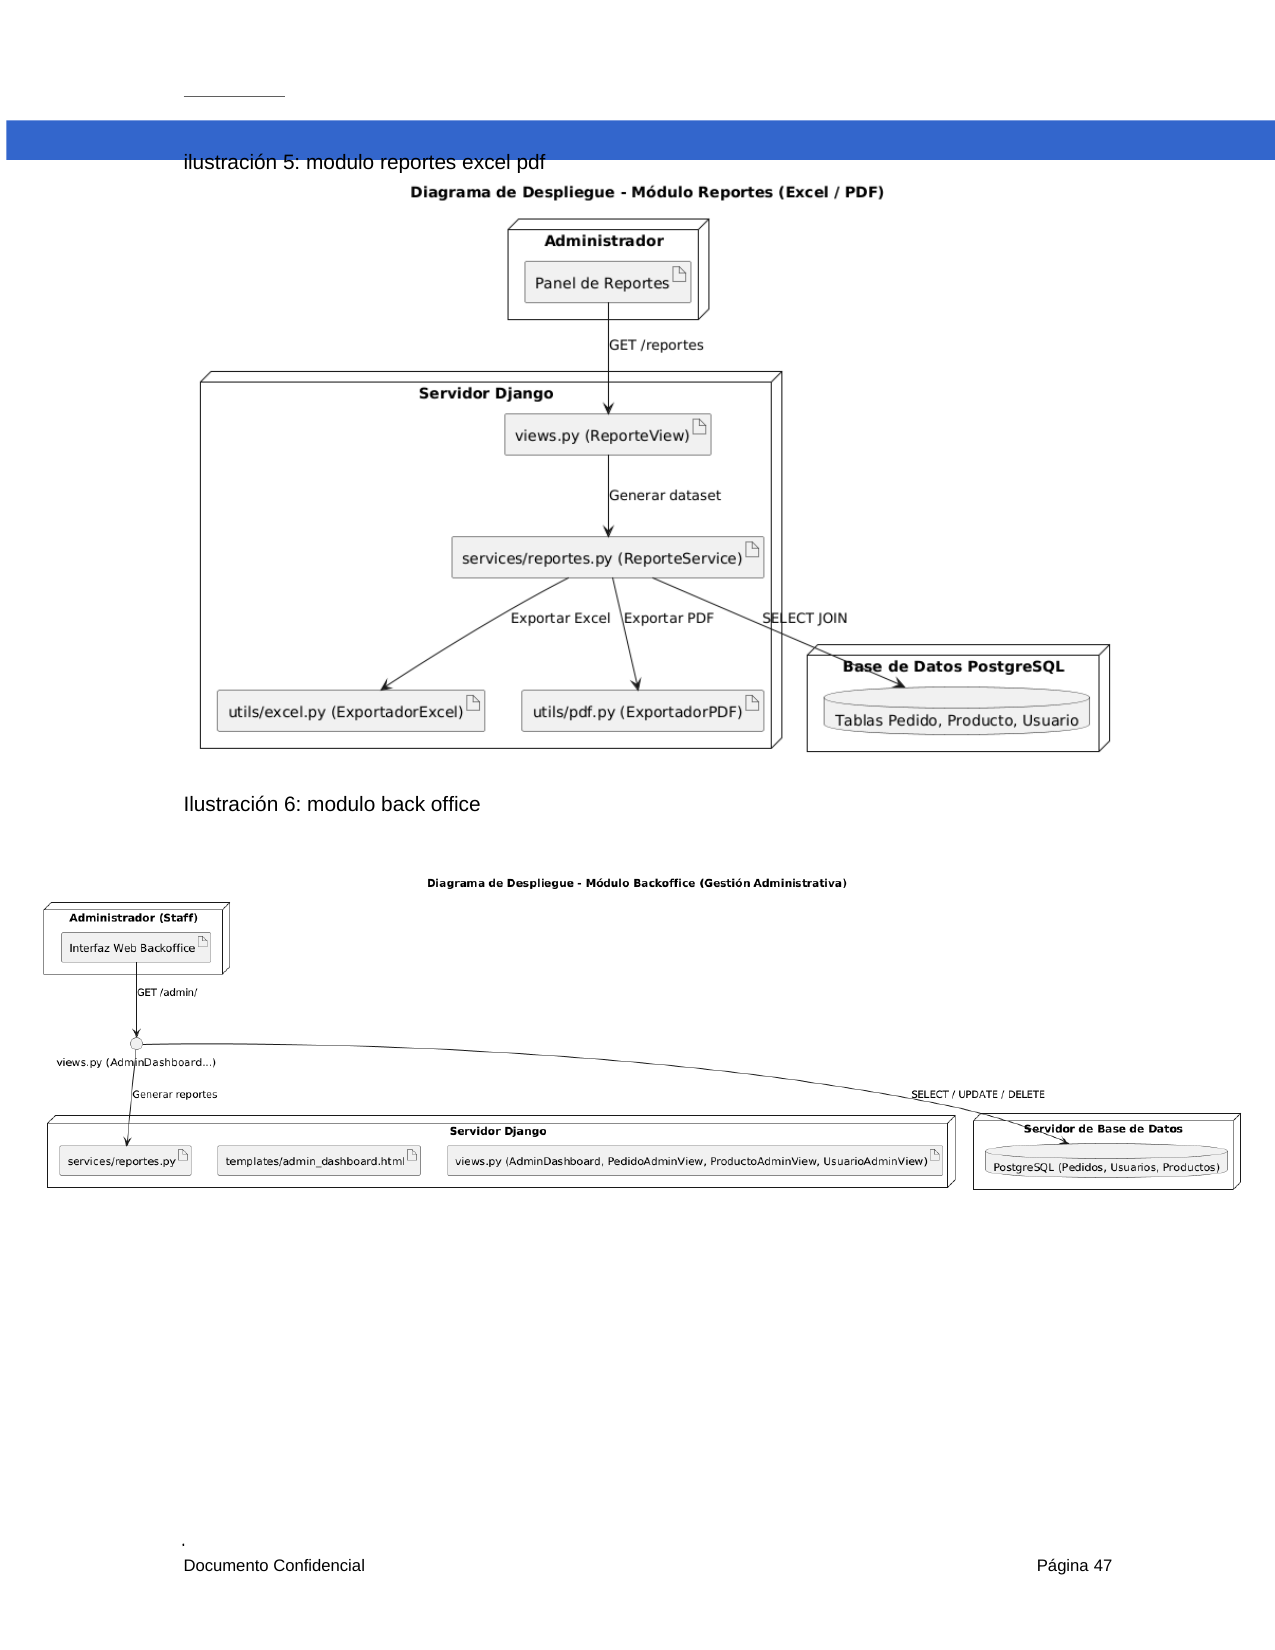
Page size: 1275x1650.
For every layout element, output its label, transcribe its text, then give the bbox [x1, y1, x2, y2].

picture [183, 173, 1125, 768]
picture [31, 869, 1252, 1201]
text Ilustración 6: modulo back office [183, 792, 1125, 816]
text ilustración 5: modulo reportes excel pdf [183, 150, 1125, 173]
